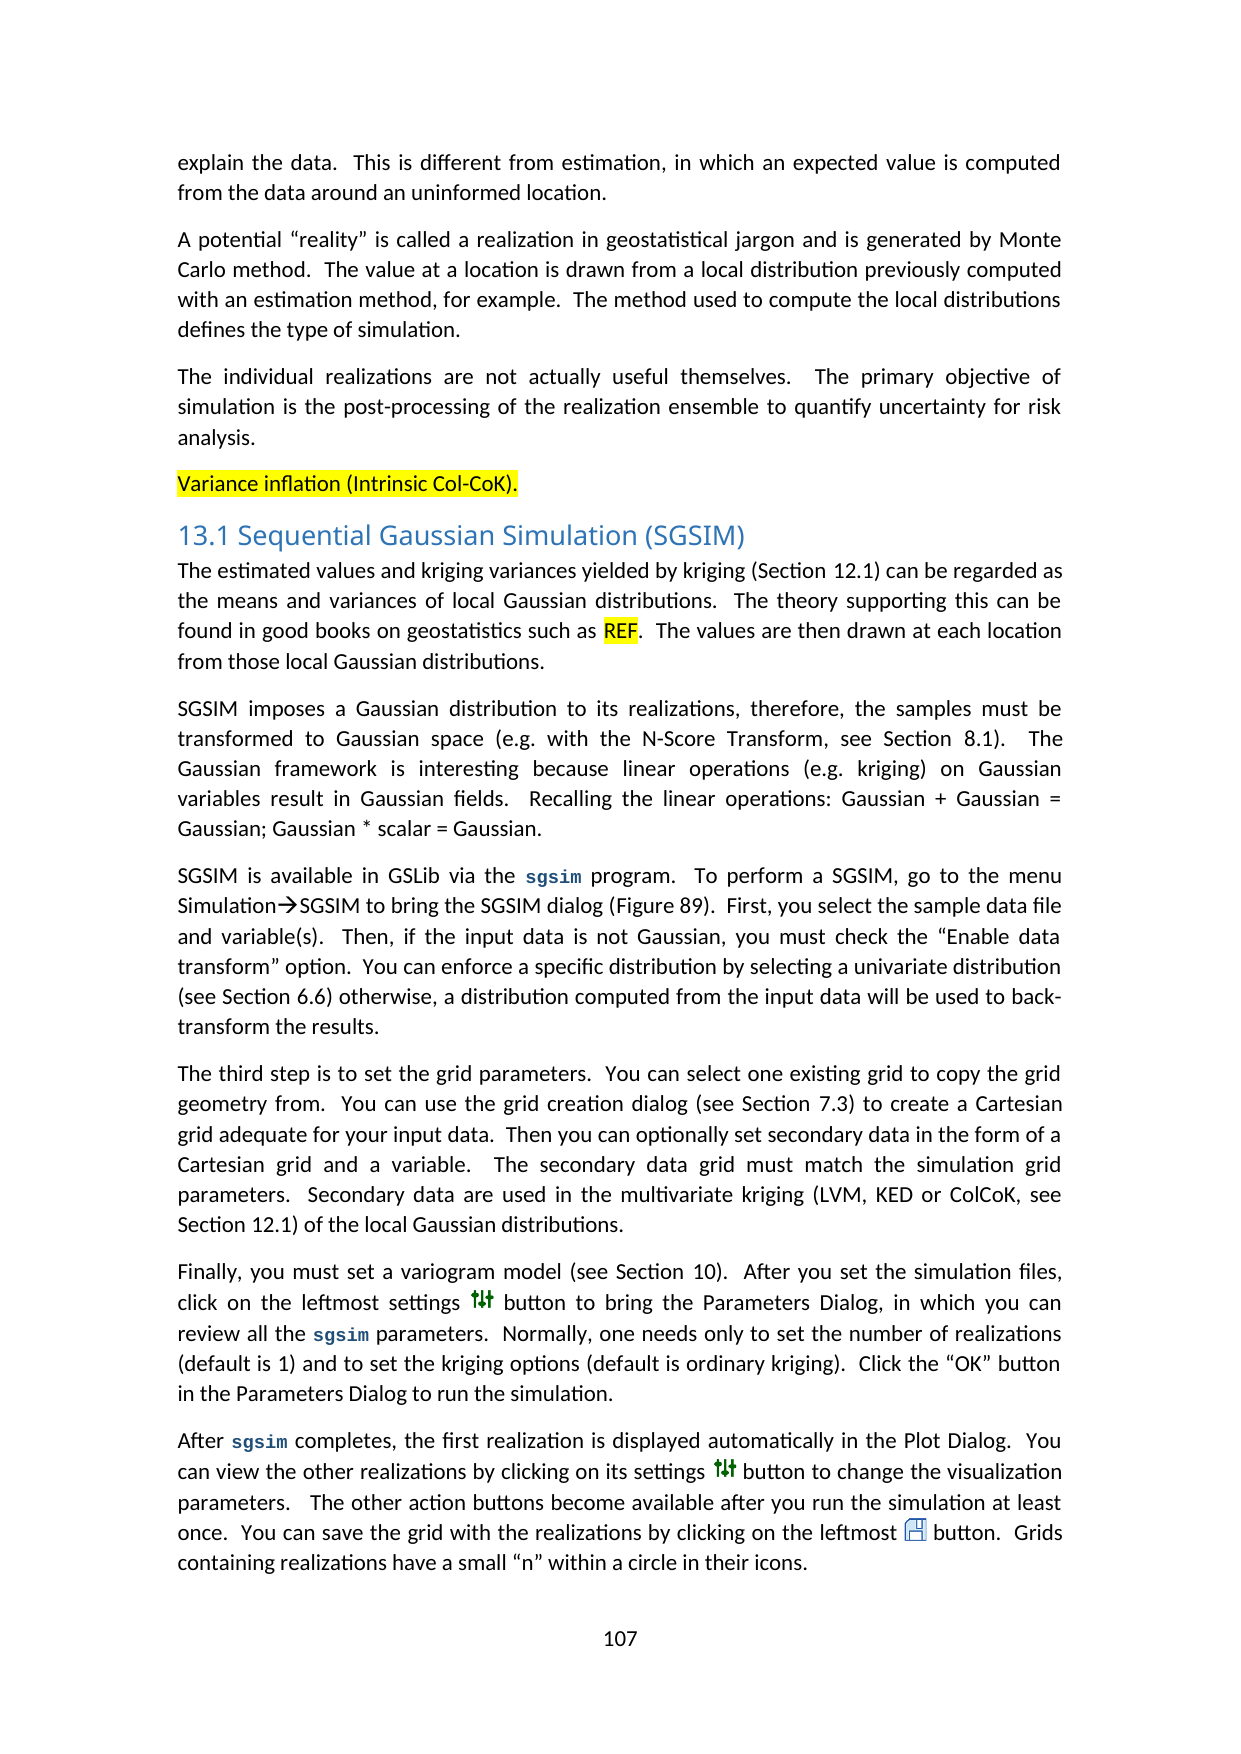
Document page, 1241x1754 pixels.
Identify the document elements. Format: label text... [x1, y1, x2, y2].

text After sgsim completes, the first realization is displayed automatically in the Plot Dialog. You can view the other realizations by clicking on its settings button to change the visualization parameters. The other action buttons become available after you run the simulation at least once. You can save the grid with the realizations by clicking on the leftmost button. Grids containing realizations have a small “n” within a circle in their icons. [177, 1426, 1063, 1576]
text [177, 148, 1063, 206]
text The third step is to set the grid parameters. You can select one existing grid to copy the grid geometry from. You can use the grid creation dialog (see Section 7.3) to create a Cartesian grid adequate for your input data. Then you can optionally set secondary data in the form of a Cartesian grid and a variable. The secondary data grid must match the simulation grid parameters. Secondary data are used in the multivariate kriging (LVM, KED or ColCoK, see Section 12.1) of the local Gaussian distributions. [177, 1059, 1063, 1238]
text Finally, you must set a variogram model (see Section 10). After you set the simulation files, click on the leftmost settings button to bring the Parameters Dialog, in which you can review all the sgsim parameters. Normally, one needs only to set the number of realizations (default is 1) and to set the kriging options (default is ordinary kriging). Click the “OK” button in the Parameters Dialog to run the simulation. [177, 1257, 1063, 1407]
subtitle Sequential Gaussian Simulation (SGSIM) [177, 516, 1063, 553]
text The individual realizations are not actually useful themselves. The primary objective of simulation is the post-processing of the realization ensemble to quantify uncertainty for risk analysis. [177, 362, 1063, 451]
picture [470, 1287, 494, 1311]
text Variance inflation (Intrinsic Col-CoK). [177, 469, 1063, 497]
text SGSIM imposes a Gaussian distribution to its realizations, therefore, the samples must be transformed to Gaussian space (e.g. with the N-Score Transform, see Section 8.1). The Gaussian framework is interesting because linear operations (e.g. kriging) on Gaussian variables result in Gaussian fields. Recalling the linear operations: Gaussian + Gaussian = Gaussian; Gaussian * scalar = Gaussian. [177, 694, 1063, 842]
text The estimated values and kriging variances yielded by kriging (Section 12.1) can be regarded as the means and variances of local Gaussian distributions. The theory supporting this can be found in good books on geostatistics such as REF. The values are then drawn at each location from those local Gaussian distributions. [177, 556, 1063, 675]
text A potential “reality” is called a realization in geostatistical jargon and is generated by Monte Carlo method. The value at a location is drawn from a local distribution previously computed with an estimation method, for example. The method used to compute the local distributions defines the type of simulation. [177, 225, 1063, 343]
text SGSIM is available in GSLib via the sgsim program. To perform a SGSIM, go to the menu SimulationSGSIM to bring the SGSIM dialog (Figure 89). First, you select the sample data file and variable(s). Then, if the input data is not Gaussian, you must check the “Enable data transform” option. You can enforce a specific distribution by selecting a univariate distribution (see Section 6.6) otherwise, a distribution computed from the input data will be used to back-transform the results. [177, 861, 1063, 1040]
picture [713, 1456, 737, 1480]
picture [904, 1518, 927, 1541]
